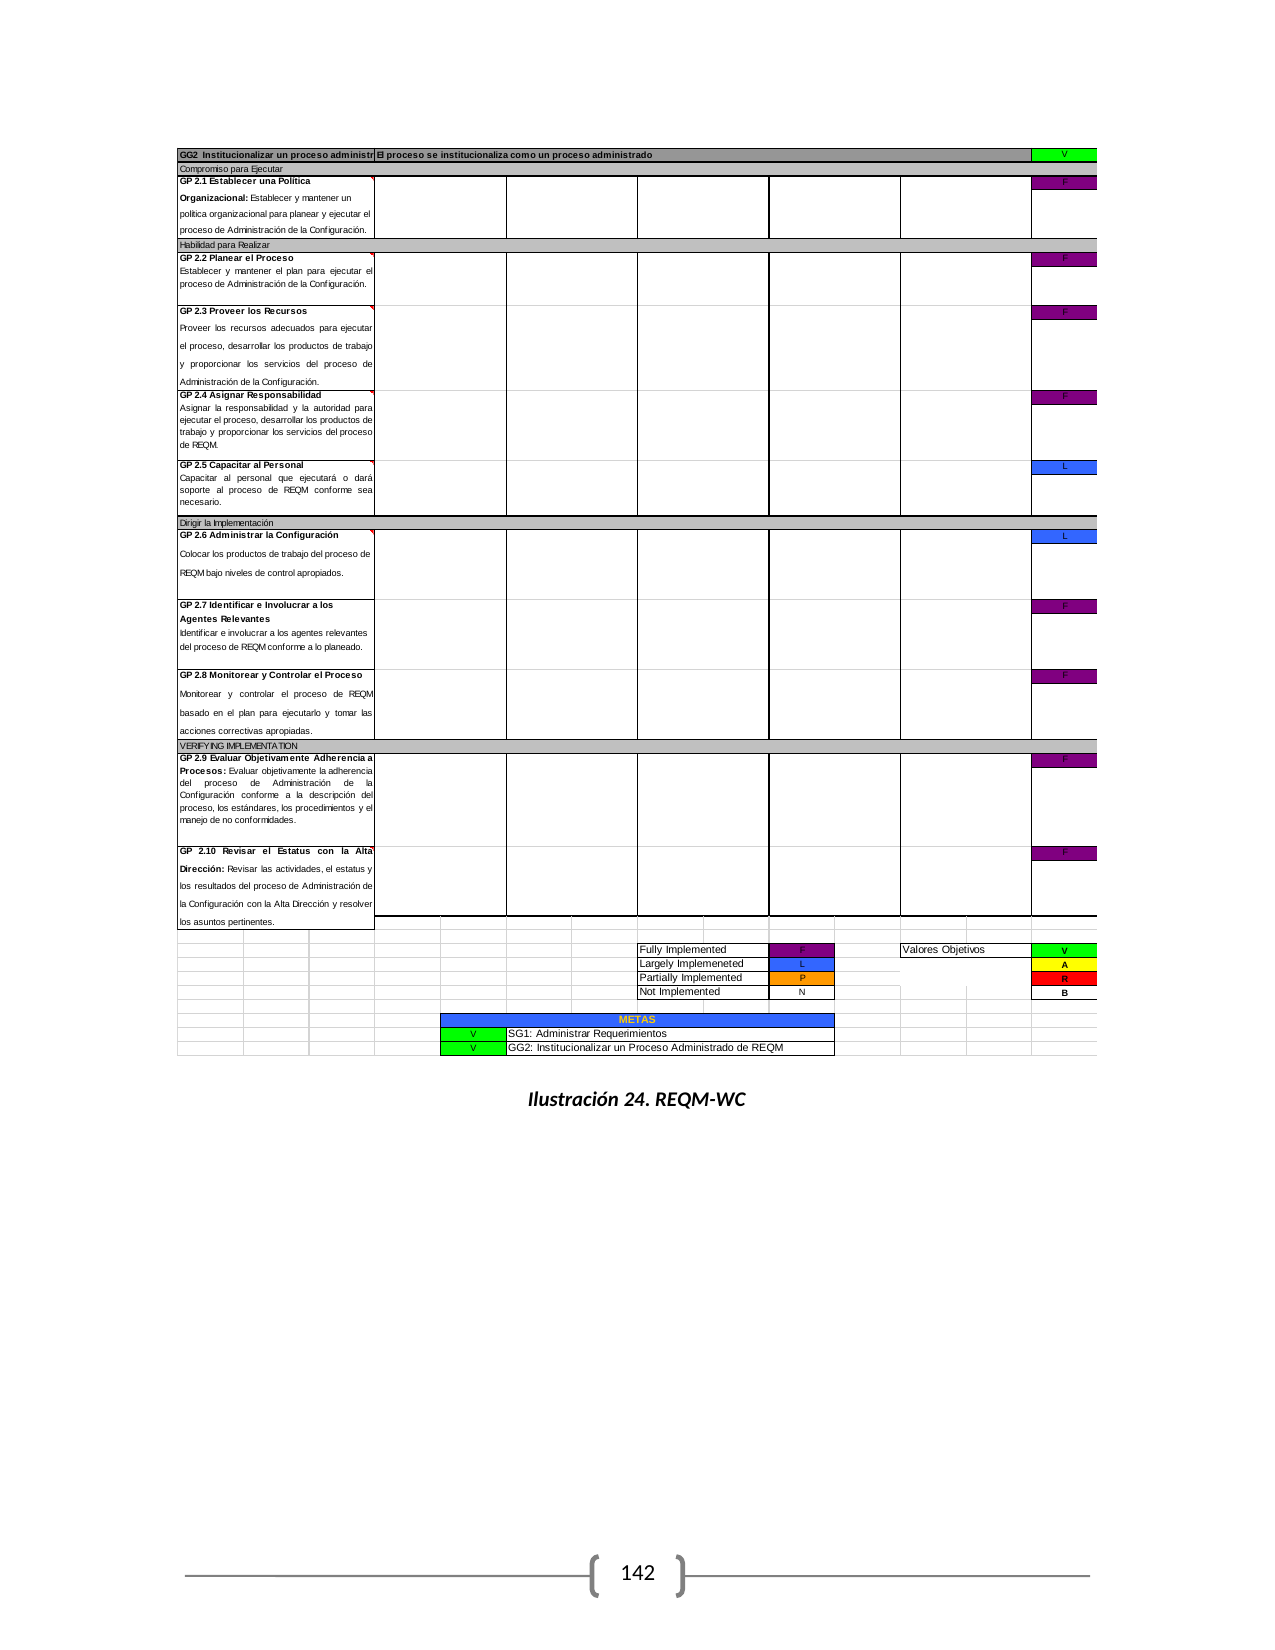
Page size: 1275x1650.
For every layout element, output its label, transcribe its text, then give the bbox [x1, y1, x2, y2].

text Ilustración 24. REQM-WC [177, 1087, 1098, 1112]
